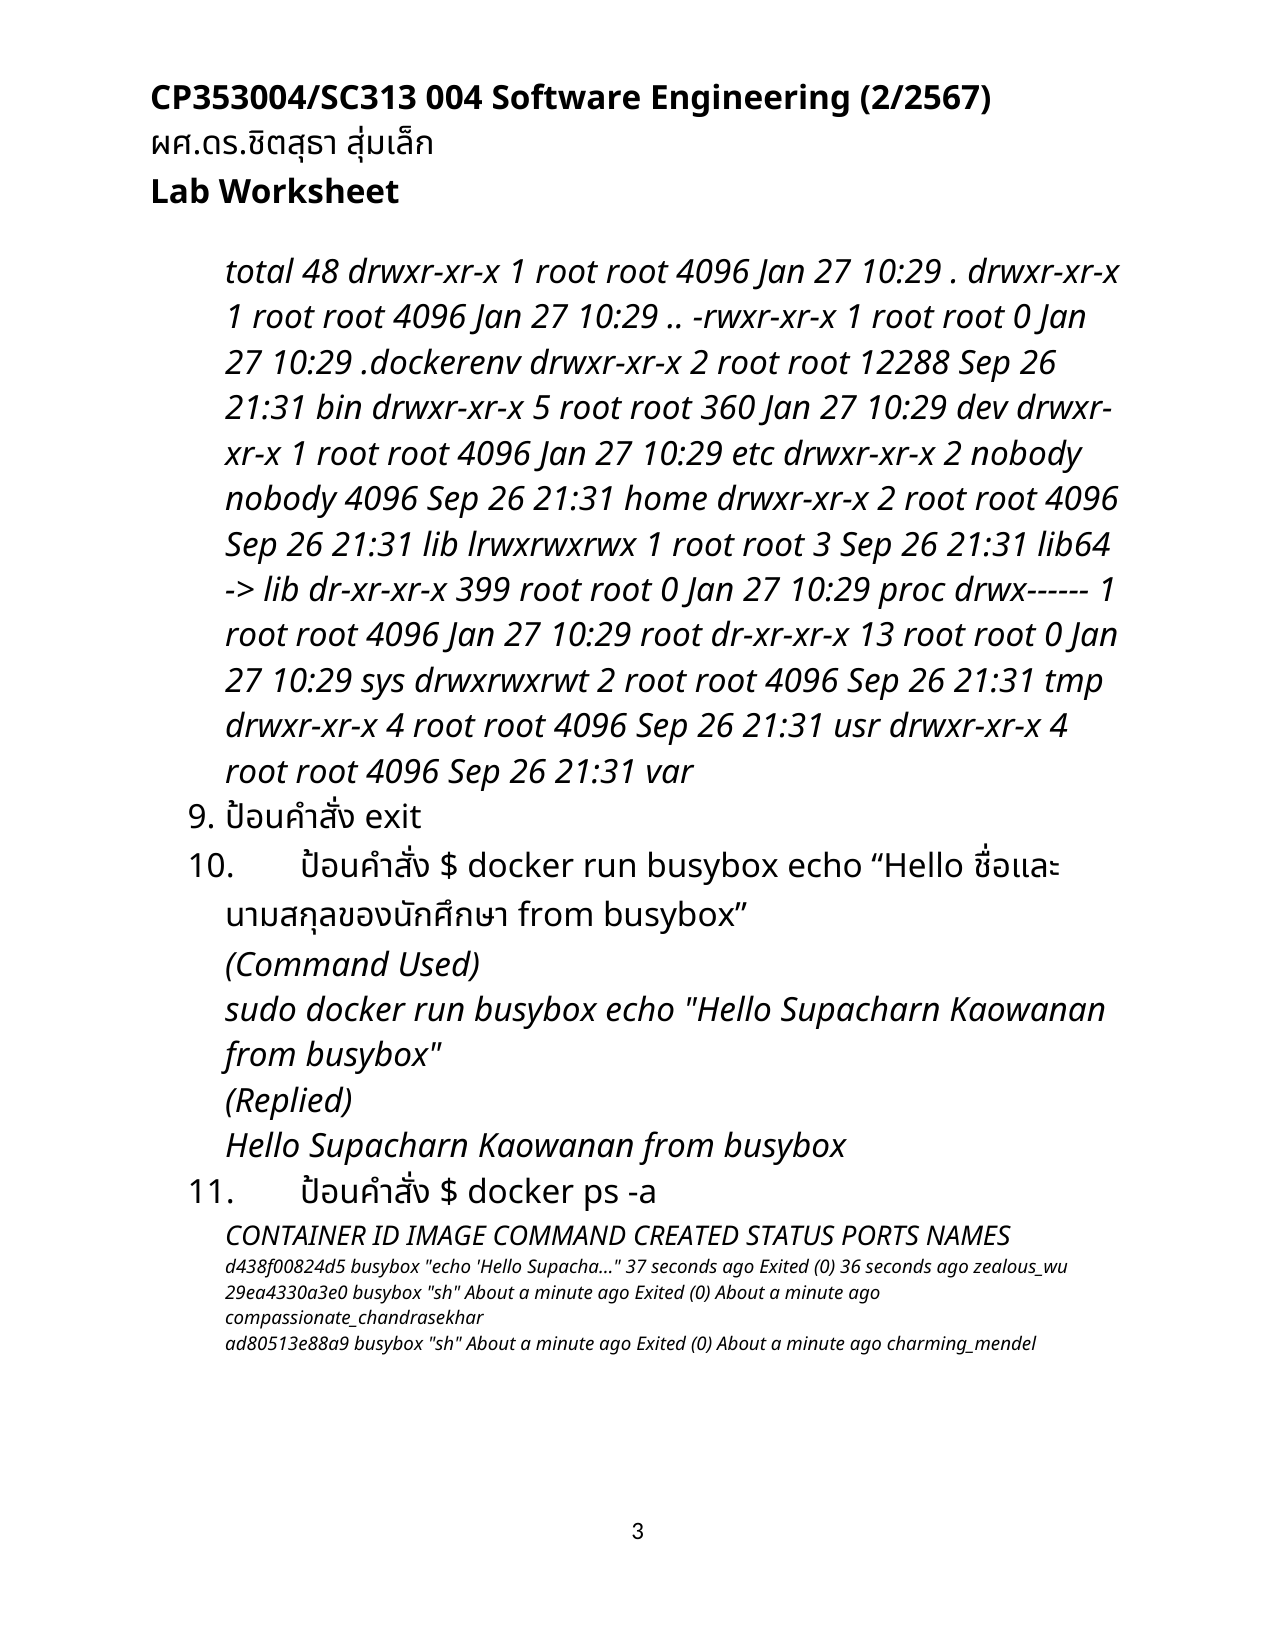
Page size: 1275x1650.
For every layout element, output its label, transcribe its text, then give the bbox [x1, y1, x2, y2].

text (Replied) [225, 1077, 1125, 1122]
list ป้อนคำสั่ง exit [187, 793, 1125, 842]
text 29ea4330a3e0 busybox "sh" About a minute ago Exited (0) About a minute ago compassionate_chandrasekhar [225, 1279, 1125, 1330]
text sudo docker run busybox echo "Hello Supacharn Kaowanan from busybox" [225, 986, 1125, 1077]
list ป้อนคำสั่ง $ docker ps -a [187, 1167, 1125, 1217]
text ad80513e88a9 busybox "sh" About a minute ago Exited (0) About a minute ago charming_mendel [225, 1330, 1125, 1356]
text total 48 drwxr-xr-x 1 root root 4096 Jan 27 10:29 . drwxr-xr-x 1 root root 4096 Jan 27 10:29 .. -rwxr-xr-x 1 root root 0 Jan 27 10:29 .dockerenv drwxr-xr-x 2 root root 12288 Sep 26 21:31 bin drwxr-xr-x 5 root root 360 Jan 27 10:29 dev drwxr-xr-x 1 root root 4096 Jan 27 10:29 etc drwxr-xr-x 2 nobody nobody 4096 Sep 26 21:31 home drwxr-xr-x 2 root root 4096 Sep 26 21:31 lib lrwxrwxrwx 1 root root 3 Sep 26 21:31 lib64 -> lib dr-xr-xr-x 399 root root 0 Jan 27 10:29 proc drwx------ 1 root root 4096 Jan 27 10:29 root dr-xr-xr-x 13 root root 0 Jan 27 10:29 sys drwxrwxrwt 2 root root 4096 Sep 26 21:31 tmp drwxr-xr-x 4 root root 4096 Sep 26 21:31 usr drwxr-xr-x 4 root root 4096 Sep 26 21:31 var [225, 248, 1125, 793]
list ป้อนคำสั่ง $ docker run busybox echo “Hello ชื่อและนามสกุลของนักศึกษา from busybox” [187, 842, 1125, 940]
text Hello Supacharn Kaowanan from busybox [225, 1122, 1125, 1167]
text (Command Used) [225, 940, 1125, 986]
text CONTAINER ID IMAGE COMMAND CREATED STATUS PORTS NAMES d438f00824d5 busybox "echo 'Hello Supacha…" 37 seconds ago Exited (0) 36 seconds ago zealous_wu [225, 1217, 1125, 1279]
